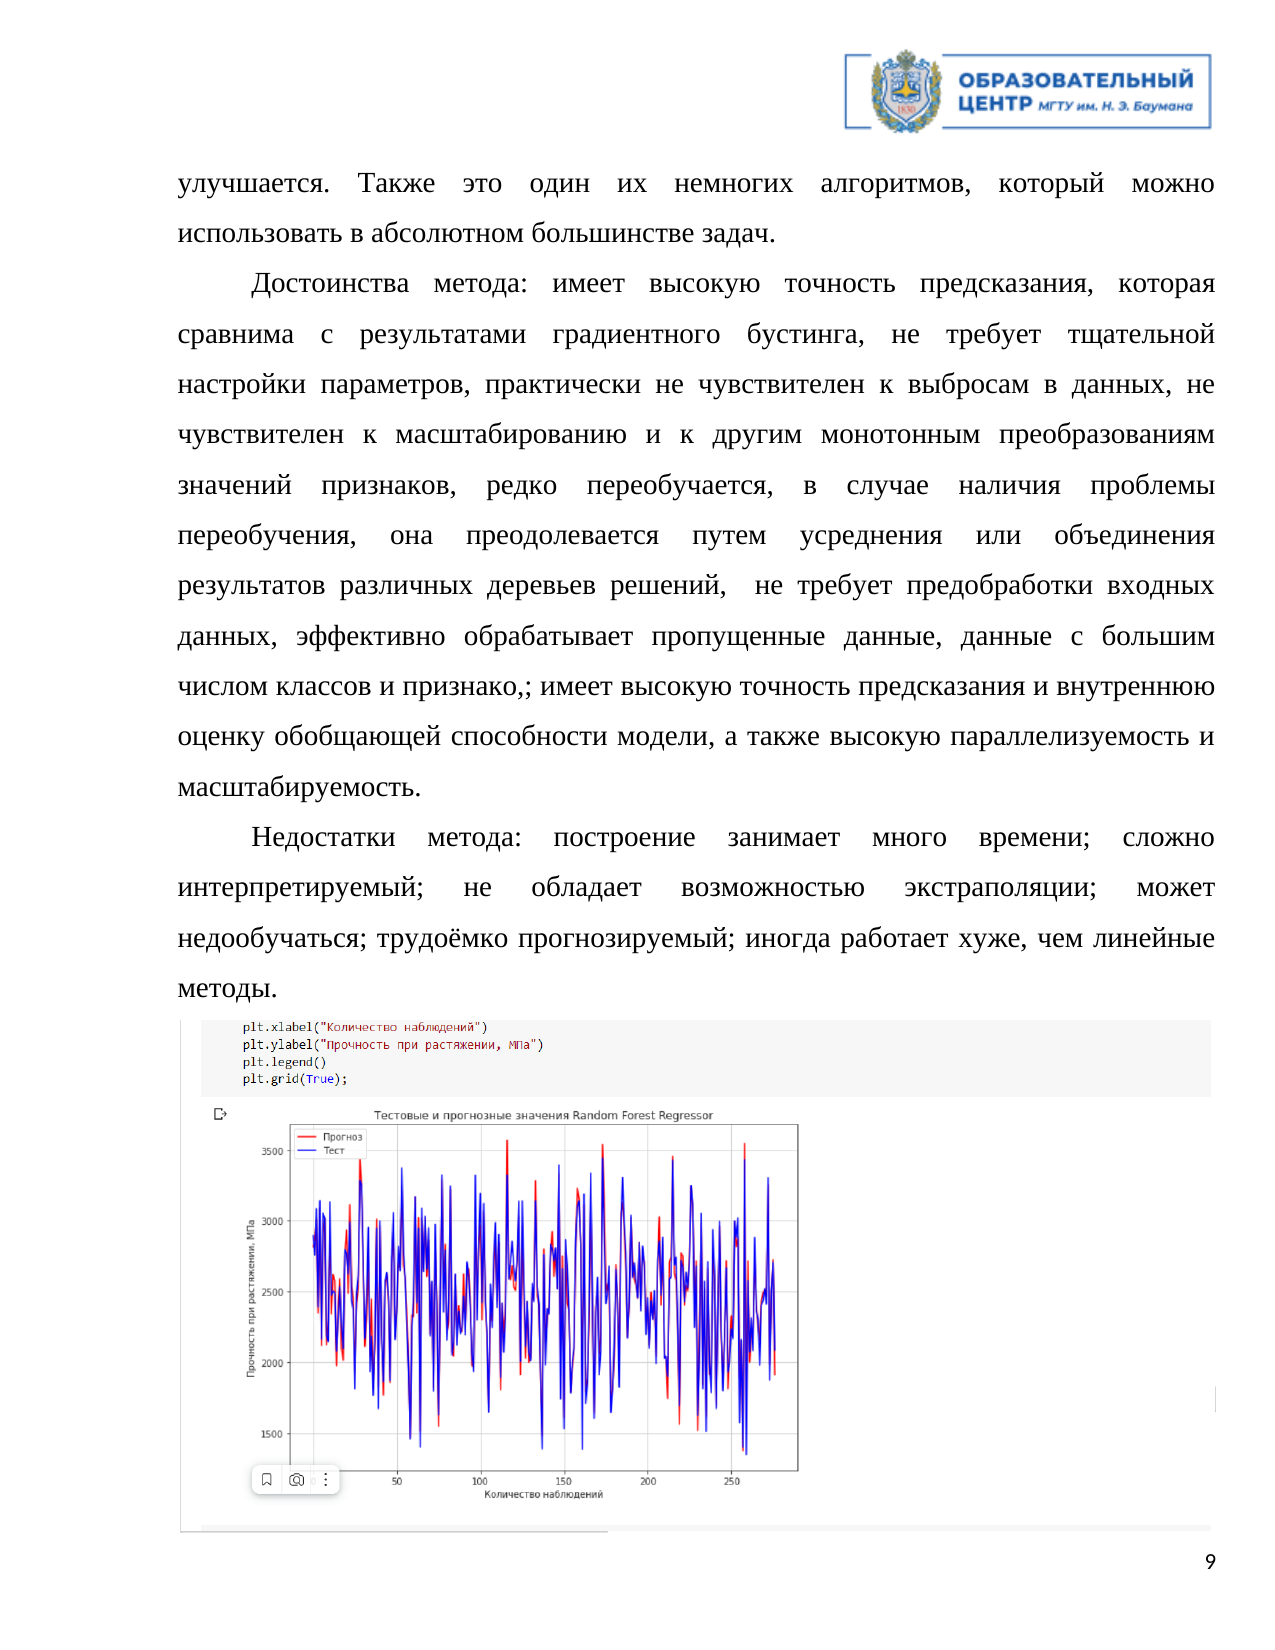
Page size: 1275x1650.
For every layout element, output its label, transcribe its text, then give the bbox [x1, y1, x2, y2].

picture [814, 26, 1262, 149]
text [177, 118, 1216, 249]
text Недостатки метода: построение занимает много времени; сложно интерпретируемый; не обладает возможностью экстраполяции; может недообучаться; трудоёмко прогнозируемый; иногда работает хуже, чем линейные методы. [177, 819, 1216, 1003]
picture [177, 1020, 1216, 1533]
text Достоинства метода: имеет высокую точность предсказания, которая сравнима с результатами градиентного бустинга, не требует тщательной настройки параметров, практически не чувствителен к выбросам в данных, не чувствителен к масштабированию и к другим монотонным преобразованиям значений признаков, редко переобучается, в случае наличия проблемы переобучения, она преодолевается путем усреднения или объединения результатов различных деревьев решений, не требует предобработки входных данных, эффективно обрабатывает пропущенные данные, данные с большим числом классов и признако,; имеет высокую точность предсказания и внутреннюю оценку обобщающей способности модели, а также высокую параллелизуемость и масштабируемость. [177, 266, 1216, 802]
